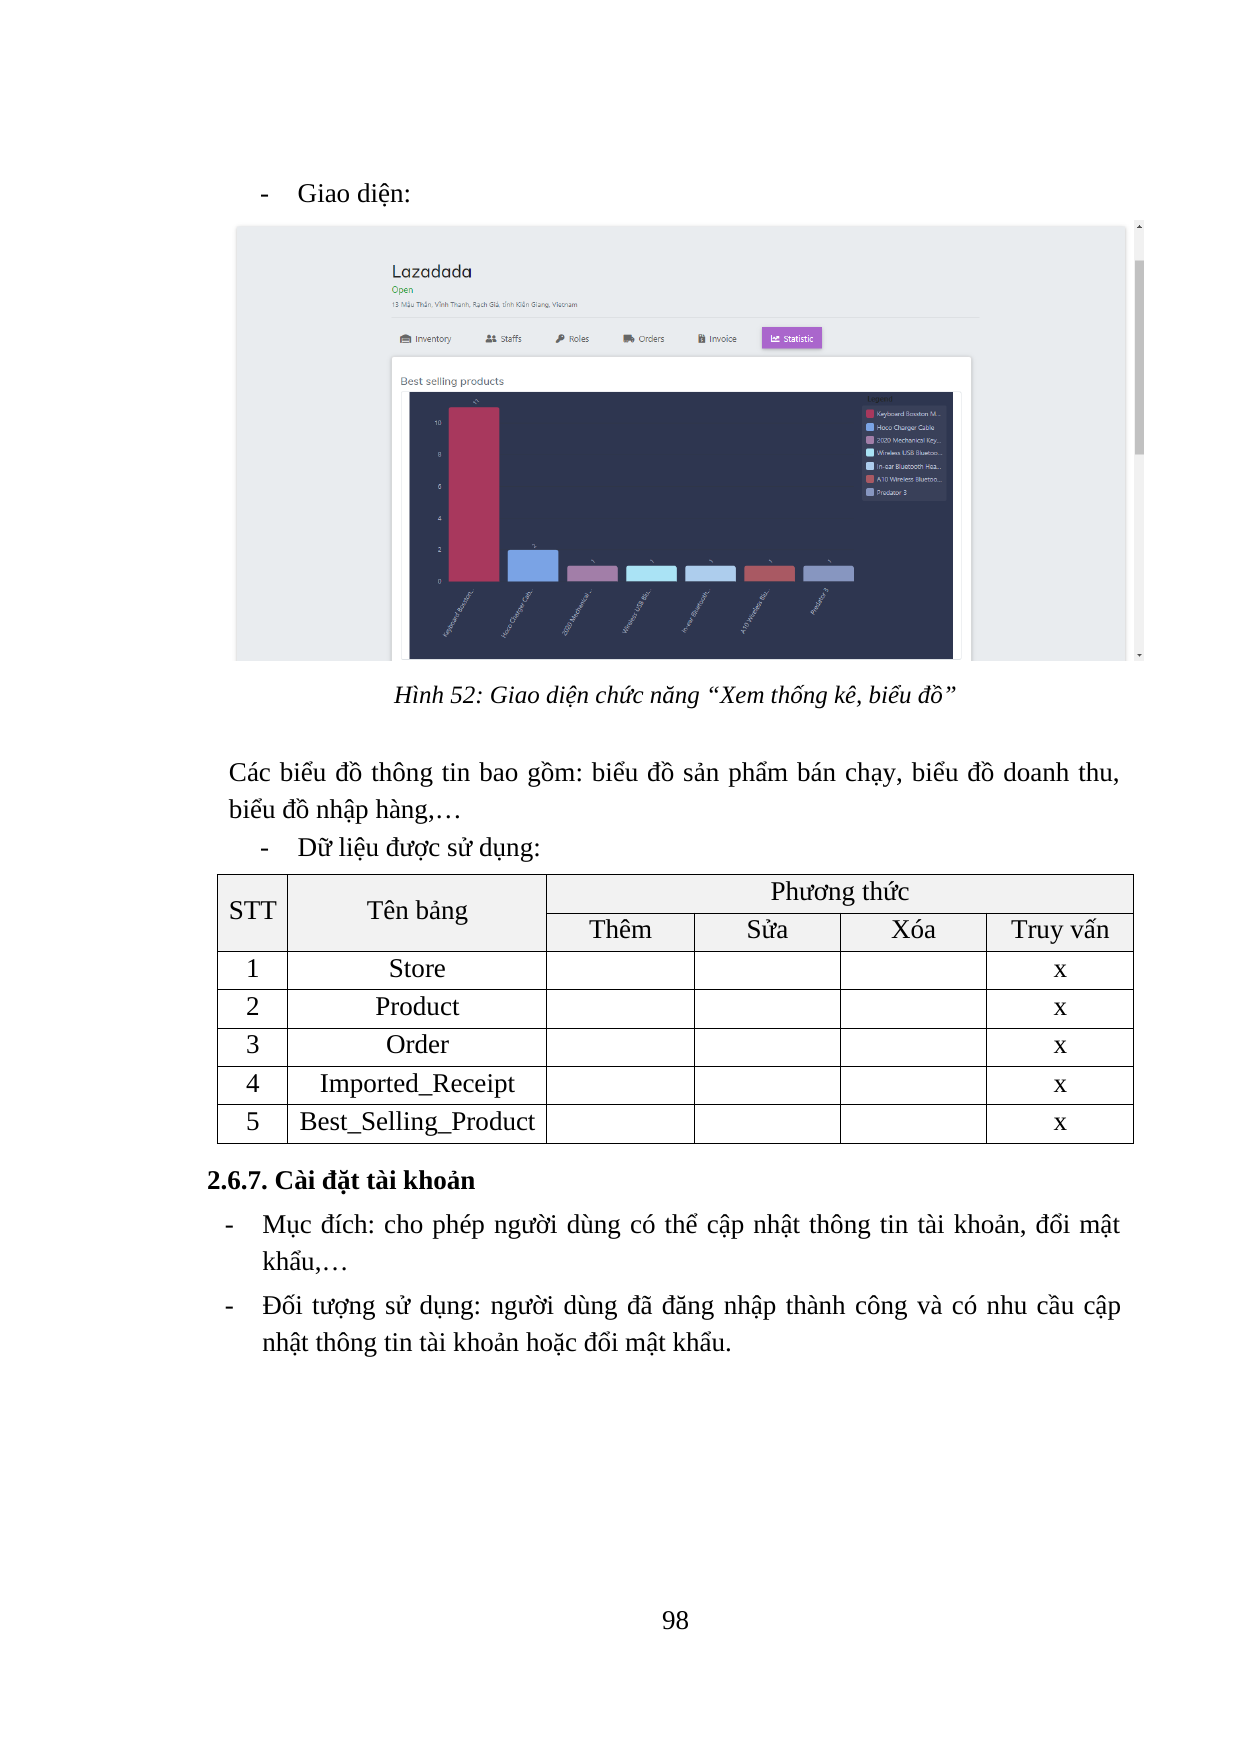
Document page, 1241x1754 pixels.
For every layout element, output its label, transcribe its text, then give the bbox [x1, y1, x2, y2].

table_cell x [987, 1067, 1133, 1104]
subtitle 2.6.7. Cài đặt tài khoản [207, 1164, 1122, 1196]
table_cell x [987, 1029, 1133, 1066]
table_cell 1 [218, 952, 287, 989]
table_cell x [987, 1105, 1133, 1143]
table_cell Order [288, 1029, 546, 1066]
table_cell [841, 1105, 986, 1143]
table_header STT [218, 875, 287, 951]
table_cell Truy vấn [987, 914, 1133, 951]
table_cell Best_Selling_Product [288, 1105, 546, 1143]
list Giao diện: [260, 177, 1122, 208]
table_cell [547, 952, 694, 989]
table_cell x [987, 990, 1133, 1028]
table_header Phương thức [547, 875, 1133, 913]
table_cell Imported_Receipt [288, 1067, 546, 1104]
table_cell 4 [218, 1067, 287, 1104]
table_cell x [987, 952, 1133, 989]
table_cell Thêm [547, 914, 694, 951]
table_cell Product [288, 990, 546, 1028]
table_cell [841, 1029, 986, 1066]
table_cell Xóa [841, 914, 986, 951]
table_cell [547, 1067, 694, 1104]
picture [228, 220, 1144, 661]
table_cell [695, 1029, 840, 1066]
table_cell 2 [218, 990, 287, 1028]
text Hình 52: Giao diện chức năng “Xem thống kê, biểu đồ” [229, 680, 1122, 708]
list Mục đích: cho phép người dùng có thể cập nhật thông tin tài khoản, đổi mật khẩu,… [224, 1208, 1122, 1277]
table_cell [695, 990, 840, 1028]
table_header Tên bảng [288, 875, 546, 951]
table_cell [695, 1067, 840, 1104]
list Dữ liệu được sử dụng: [260, 831, 1122, 862]
table_cell Sửa [695, 914, 840, 951]
table_cell [695, 952, 840, 989]
table_cell 5 [218, 1105, 287, 1143]
text Các biểu đồ thông tin bao gồm: biểu đồ sản phẩm bán chạy, biểu đồ doanh thu, biểu đồ nhập hàng,… [229, 756, 1122, 824]
table_cell [841, 990, 986, 1028]
table_cell [547, 990, 694, 1028]
table_cell [841, 952, 986, 989]
table_cell [841, 1067, 986, 1104]
table_cell [695, 1105, 840, 1143]
list Đối tượng sử dụng: người dùng đã đăng nhập thành công và có nhu cầu cập nhật thông tin tài khoản hoặc đổi mật khẩu. [224, 1289, 1122, 1357]
table_cell [547, 1029, 694, 1066]
table_cell Store [288, 952, 546, 989]
table_cell [547, 1105, 694, 1143]
table_cell 3 [218, 1029, 287, 1066]
